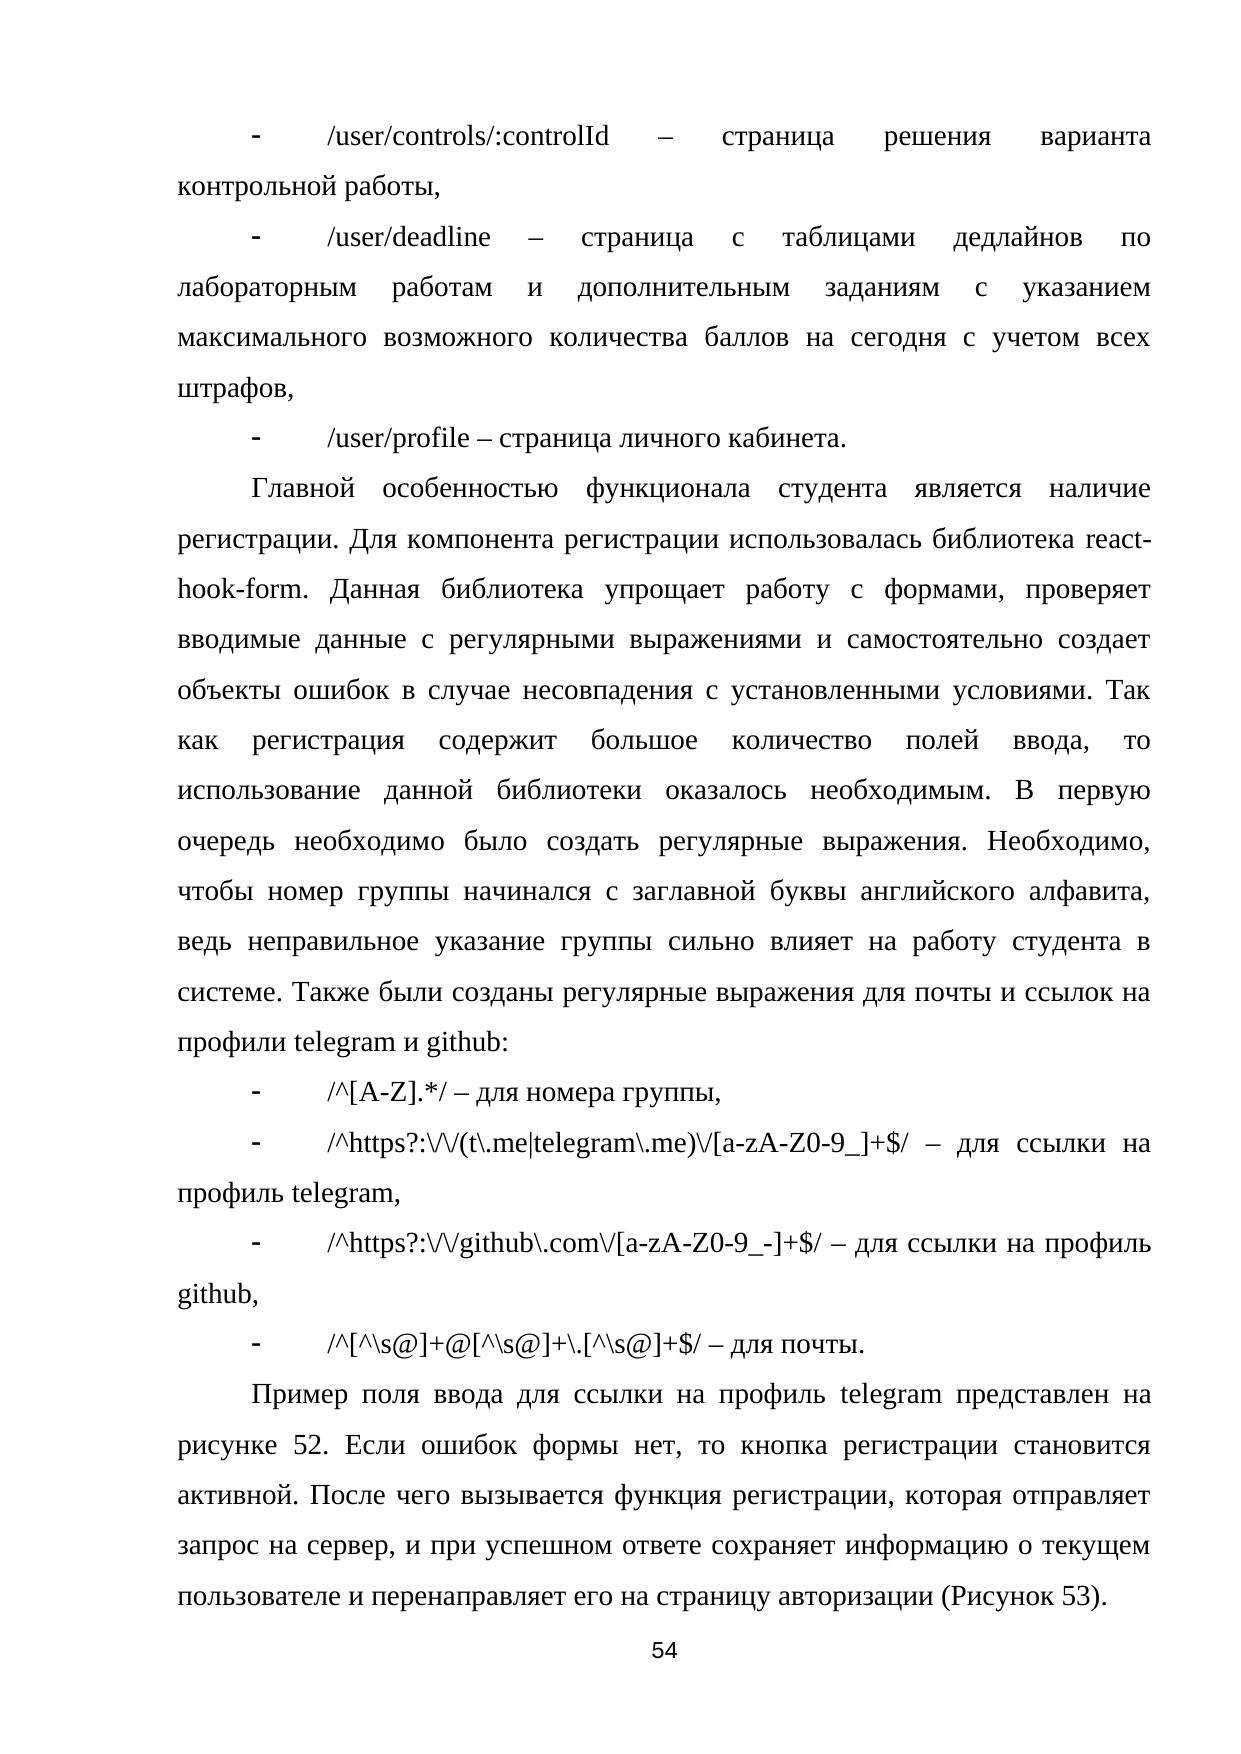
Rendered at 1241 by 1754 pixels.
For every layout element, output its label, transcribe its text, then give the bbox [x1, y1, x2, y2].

list /^https?:\/\/github\.com\/[a-zA-Z0-9_-]+$/ – для ссылки на профиль github, [177, 1225, 1152, 1309]
list /^https?:\/\/(t\.me|telegram\.me)\/[a-zA-Z0-9_]+$/ – для ссылки на профиль telegram, [177, 1125, 1152, 1209]
text Главной особенностью функционала студента является наличие регистрации. Для компонента регистрации использовалась библиотека react-hook-form. Данная библиотека упрощает работу с формами, проверяет вводимые данные с регулярными выражениями и самостоятельно создает объекты ошибок в случае несовпадения с установленными условиями. Так как регистрация содержит большое количество полей ввода, то использование данной библиотеки оказалось необходимым. В первую очередь необходимо было создать регулярные выражения. Необходимо, чтобы номер группы начинался с заглавной буквы английского алфавита, ведь неправильное указание группы сильно влияет на работу студента в системе. Также были созданы регулярные выражения для почты и ссылок на профили telegram и github: [177, 471, 1152, 1057]
list /^[A-Z].*/ – для номера группы, [177, 1074, 1152, 1108]
list /user/deadline – страница с таблицами дедлайнов по лабораторным работам и дополнительным заданиям с указанием максимального возможного количества баллов на сегодня с учетом всех штрафов, [177, 219, 1152, 403]
list /user/profile – страница личного кабинета. [177, 420, 1152, 454]
list /user/controls/:controlId – страница решения варианта контрольной работы, [177, 118, 1152, 202]
text Пример поля ввода для ссылки на профиль telegram представлен на рисунке 52. Если ошибок формы нет, то кнопка регистрации становится активной. После чего вызывается функция регистрации, которая отправляет запрос на сервер, и при успешном ответе сохраняет информацию о текущем пользователе и перенаправляет его на страницу авторизации (Рисунок 53). [177, 1377, 1152, 1611]
list /^[^\s@]+@[^\s@]+\.[^\s@]+$/ – для почты. [177, 1326, 1152, 1360]
